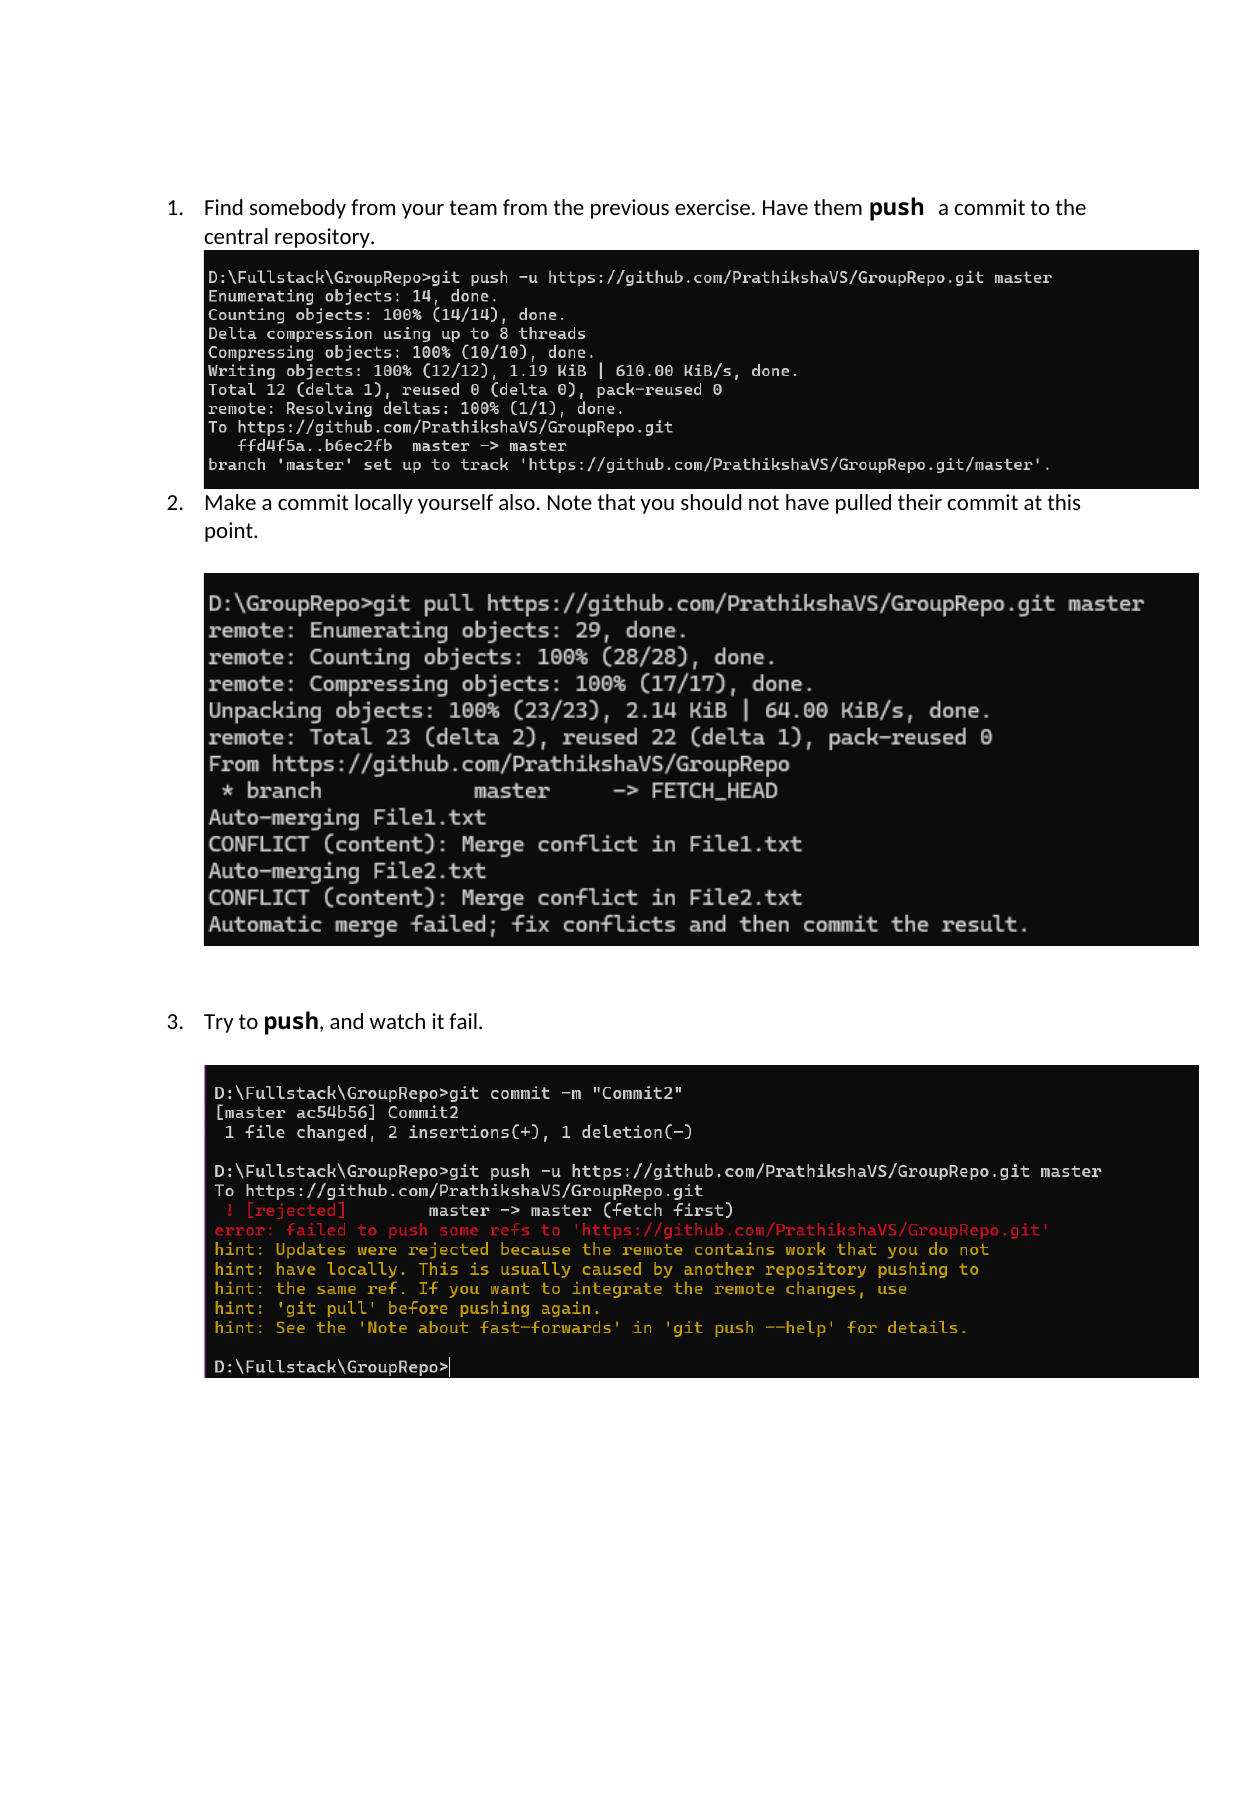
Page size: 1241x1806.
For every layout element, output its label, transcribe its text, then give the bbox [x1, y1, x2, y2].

list Make a commit locally yourself also. Note that you should not have pulled their commit at this point. [166, 488, 1124, 544]
list Try to push, and watch it fail. [166, 1005, 1124, 1036]
picture [203, 250, 1199, 489]
picture [203, 1065, 1199, 1378]
picture [203, 573, 1199, 946]
